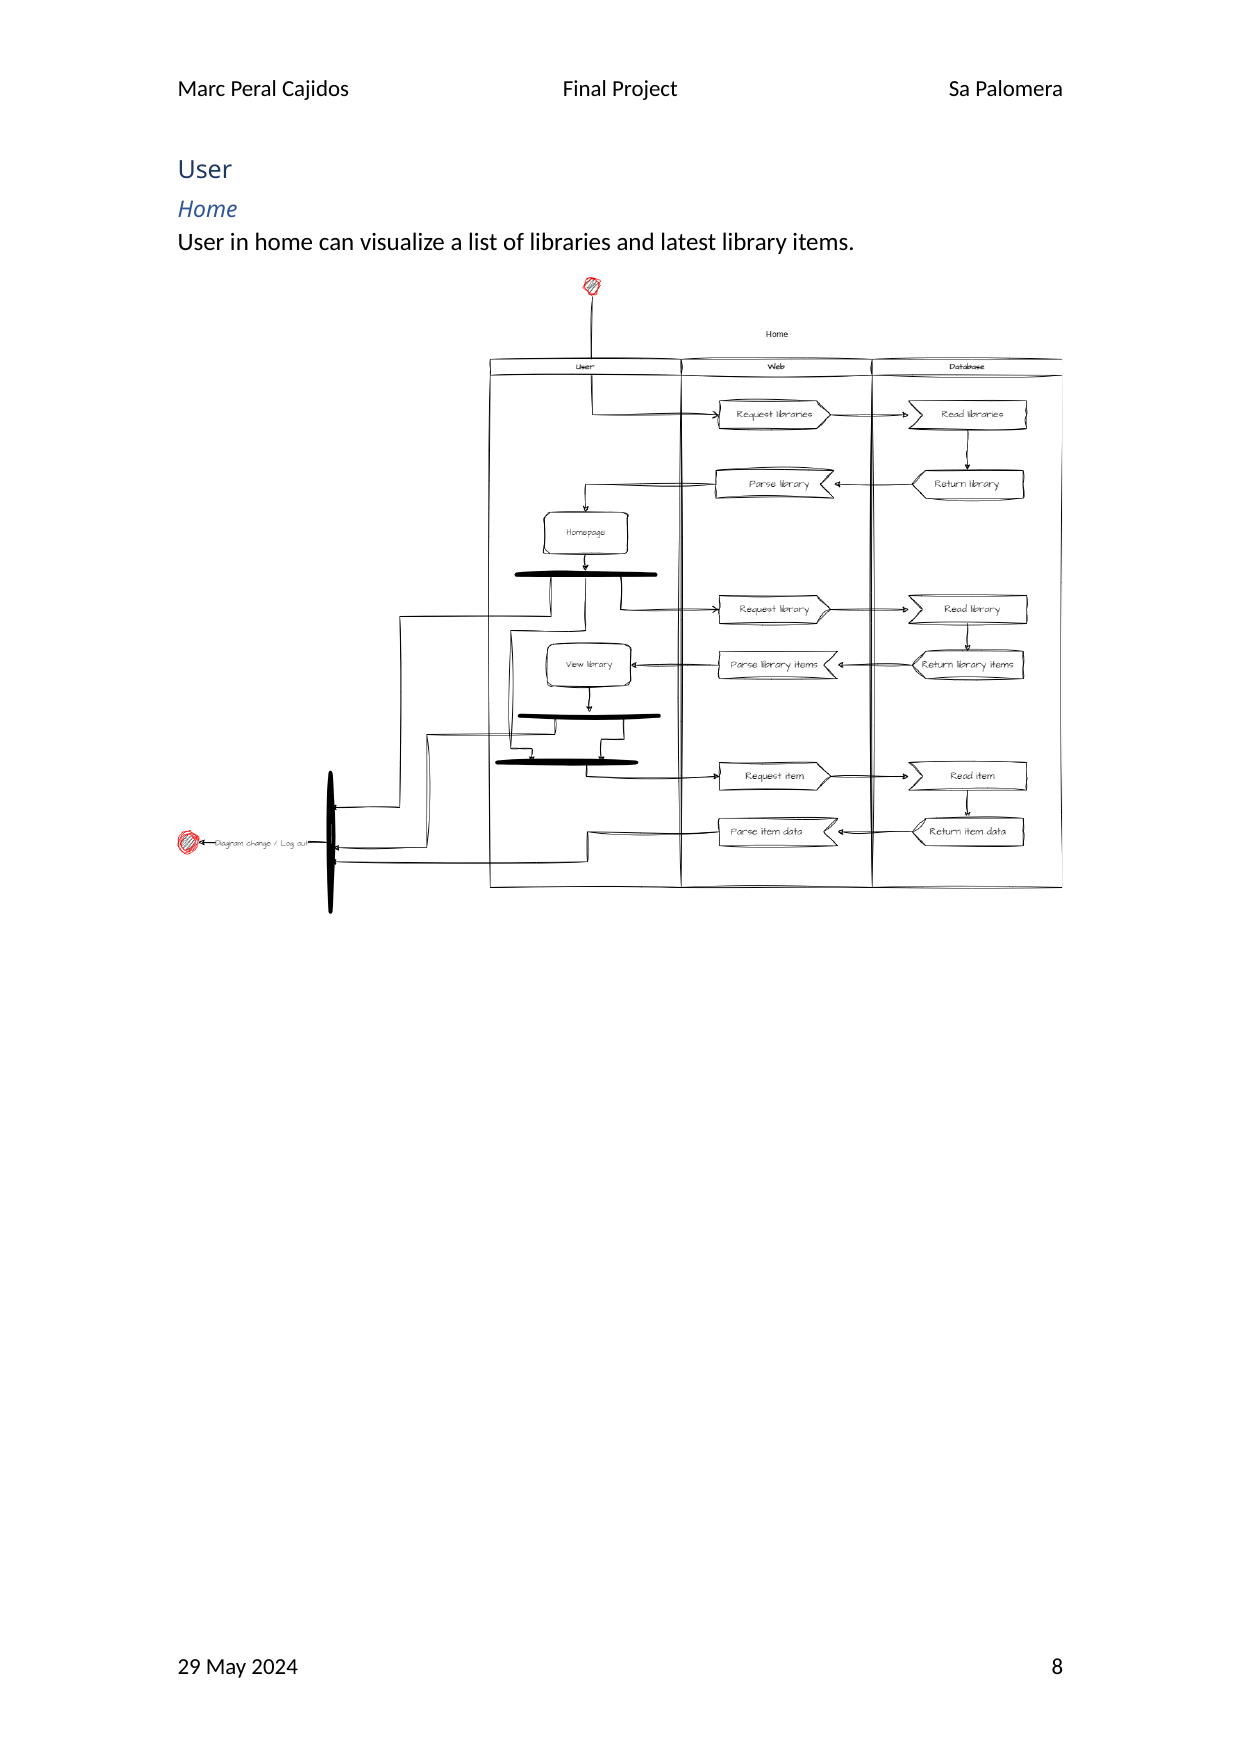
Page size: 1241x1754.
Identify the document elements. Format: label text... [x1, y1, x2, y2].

picture [177, 276, 1063, 914]
subtitle Home [177, 193, 1063, 224]
text User in home can visualize a list of libraries and latest library items. [177, 226, 1063, 257]
subtitle User [177, 152, 1063, 186]
